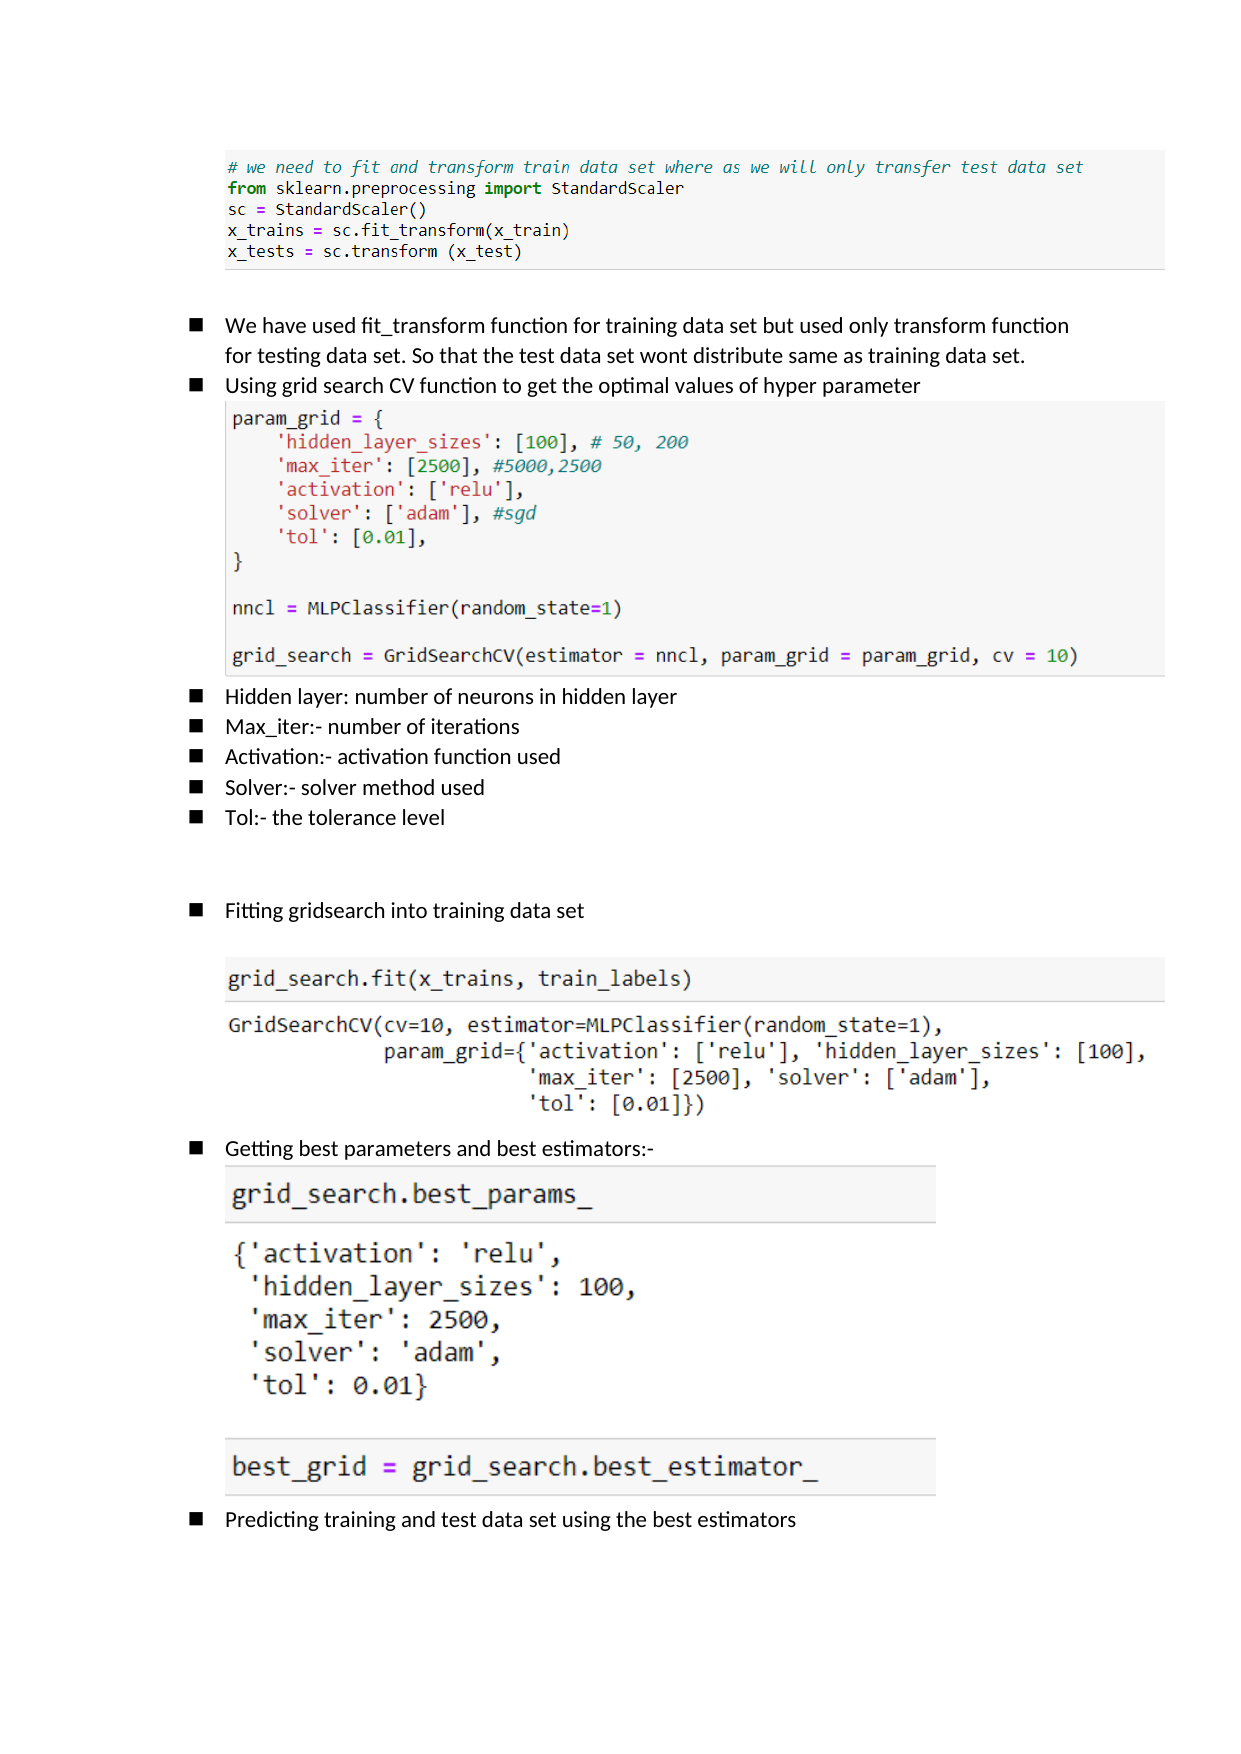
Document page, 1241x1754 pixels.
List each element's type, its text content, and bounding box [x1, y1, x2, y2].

list Solver:- solver method used [187, 773, 1090, 801]
list We have used fit_transform function for training data set but used only transform function for testing data set. So that the test data set wont distribute same as training data set. [187, 311, 1090, 369]
picture [225, 150, 1166, 279]
list Tol:- the tolerance level [187, 803, 1090, 831]
list Predicting training and test data set using the best estimators [187, 1505, 1090, 1533]
list Max_iter:- number of iterations [187, 712, 1090, 740]
picture [225, 401, 1166, 680]
picture [225, 1164, 936, 1504]
list Fitting gridsearch into training data set [187, 897, 1090, 925]
list Activation:- activation function used [187, 742, 1090, 771]
picture [225, 957, 1166, 1132]
list Getting best parameters and best estimators:- [187, 1134, 1090, 1162]
list Hidden layer: number of neurons in hidden layer [187, 682, 1090, 710]
list Using grid search CV function to get the optimal values of hyper parameter [187, 371, 1090, 399]
